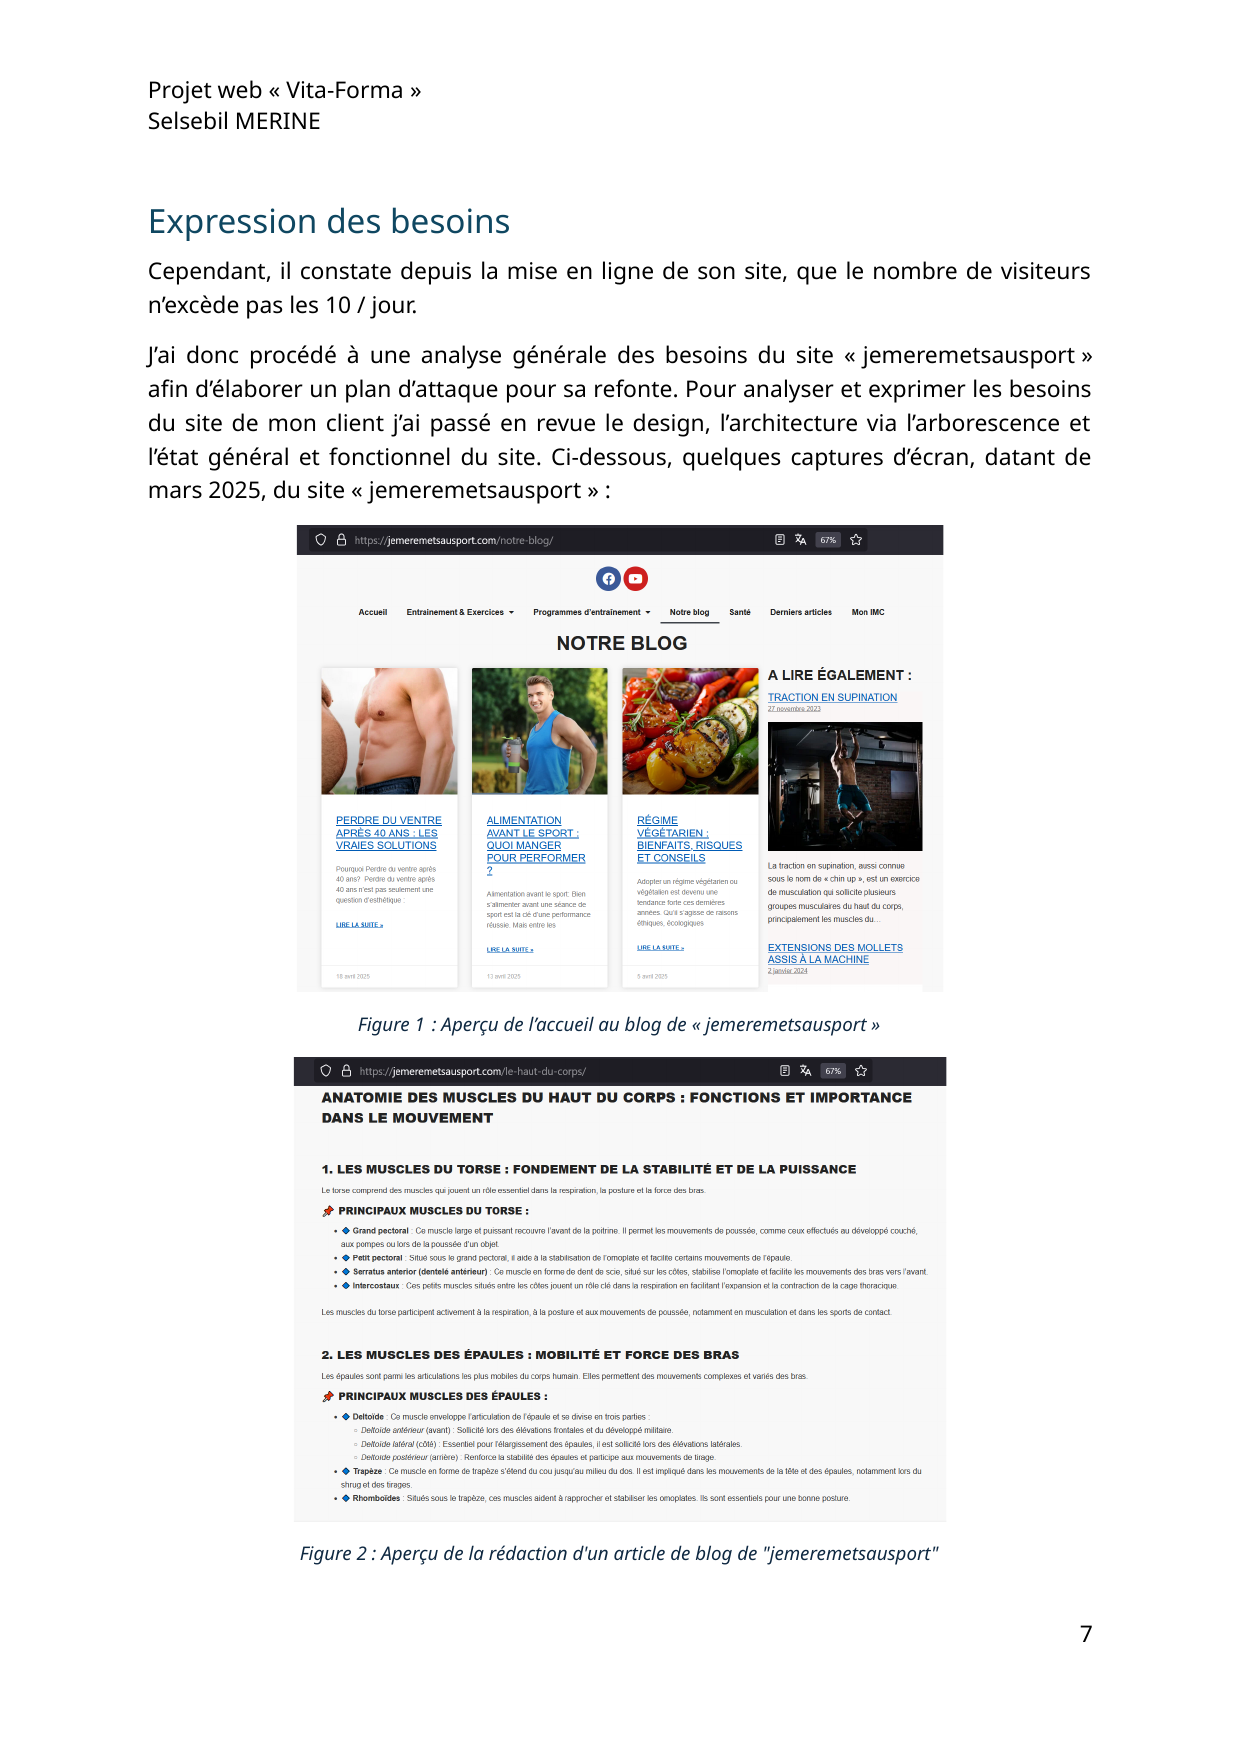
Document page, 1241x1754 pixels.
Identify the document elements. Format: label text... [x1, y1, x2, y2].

picture [296, 525, 944, 992]
text Cependant, il constate depuis la mise en ligne de son site, que le nombre de visiteurs n’excède pas les 10 / jour. [148, 255, 1093, 320]
text J’ai donc procédé à une analyse générale des besoins du site « jemeremetsausport » afin d’élaborer un plan d’attaque pour sa refonte. Pour analyser et exprimer les besoins du site de mon client j’ai passé en revue le design, l’architecture via l’arborescence et l’état général et fonctionnel du site. Ci-dessous, quelques captures d’écran, datant de mars 2025, du site « jemeremetsausport » : [148, 339, 1093, 506]
text Figure 1 : Aperçu de l’accueil au blog de « jemeremetsausport » [148, 1011, 1093, 1037]
picture [293, 1057, 947, 1522]
subtitle Expression des besoins [148, 198, 1093, 243]
text Figure 2 : Aperçu de la rédaction d'un article de blog de "jemeremetsausport" [148, 1541, 1093, 1566]
